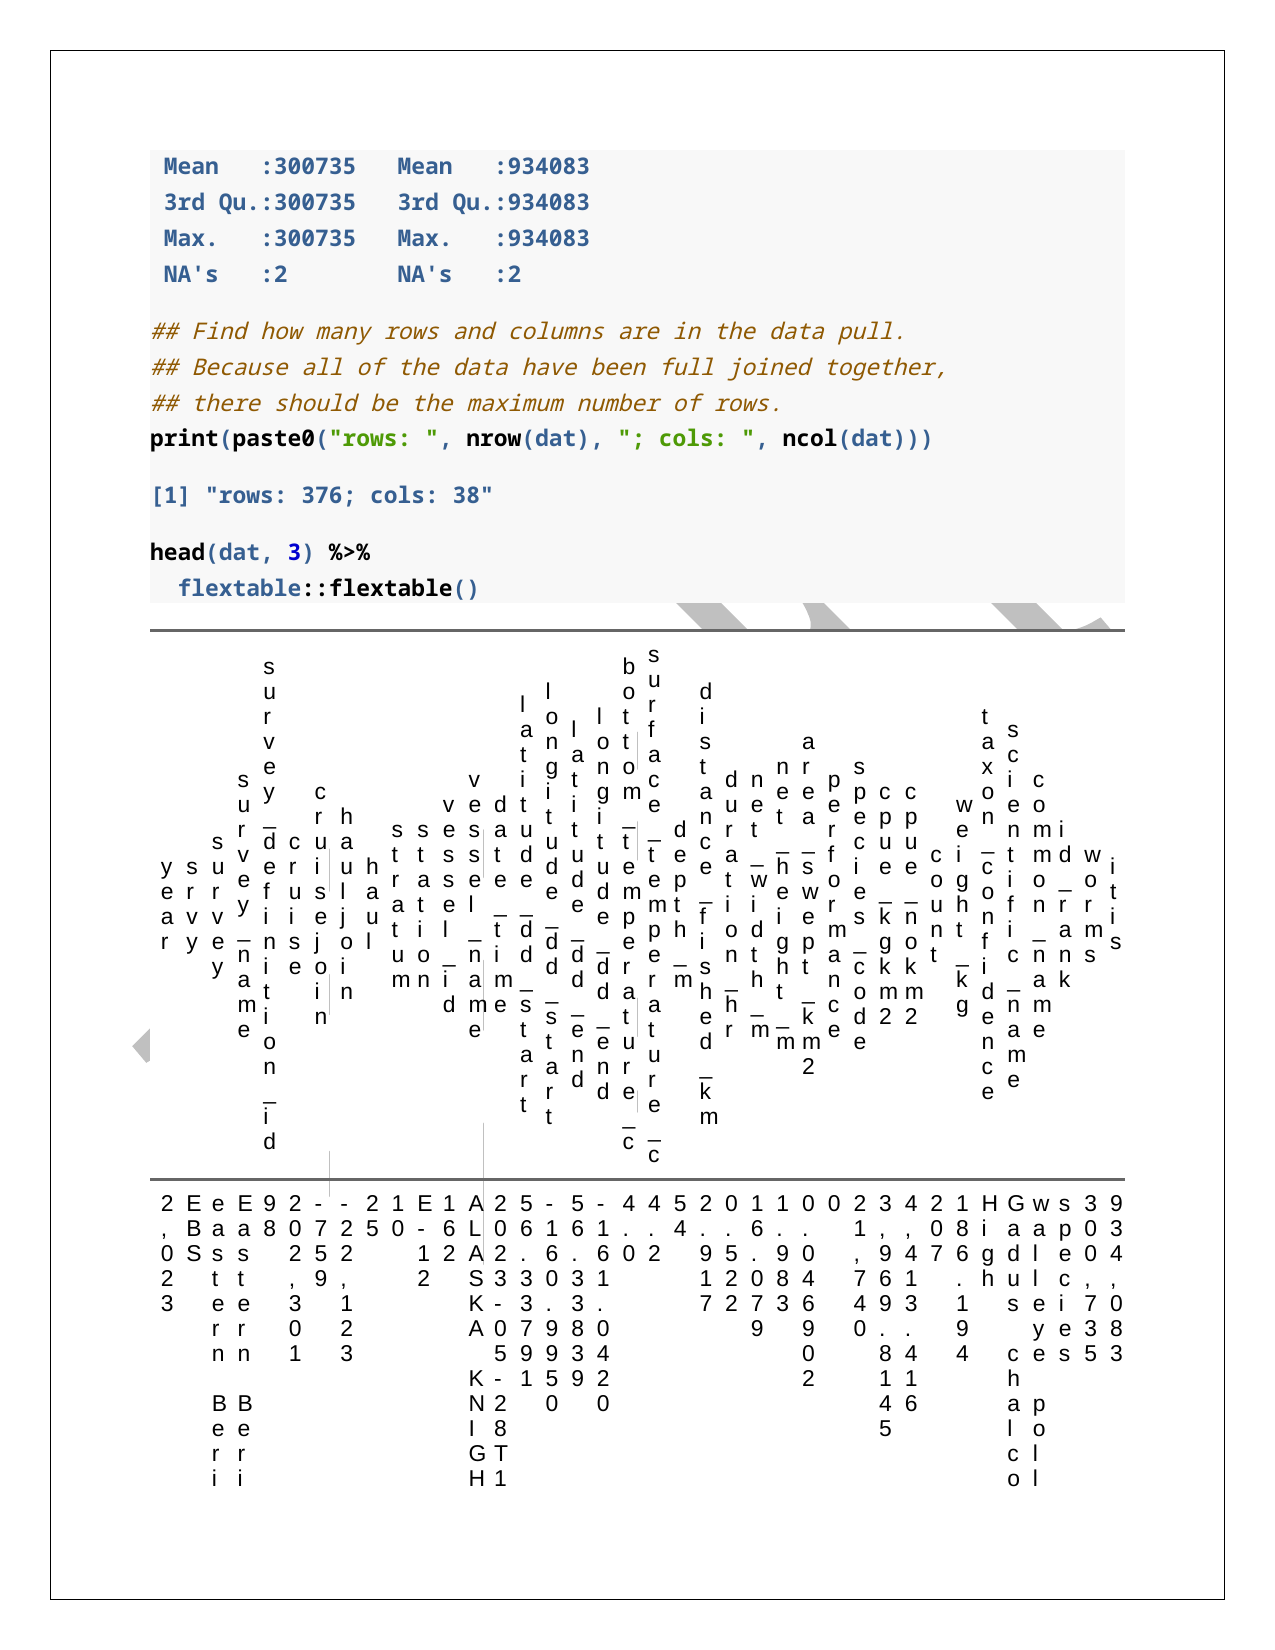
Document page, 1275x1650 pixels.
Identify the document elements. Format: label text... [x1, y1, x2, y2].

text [150, 150, 1125, 289]
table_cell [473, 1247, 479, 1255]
text [1] "rows: 376; cols: 38" [150, 479, 1125, 510]
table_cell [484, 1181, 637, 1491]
text head(dat, 3) %>% flextable::flextable() [150, 536, 1125, 603]
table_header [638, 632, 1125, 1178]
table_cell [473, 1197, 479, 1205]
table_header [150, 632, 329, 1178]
text ## Find how many rows and columns are in the data pull. ## Because all of the data have been full joined together, ## there should be the maximum number of rows. print(paste0("rows: ", nrow(dat), "; cols: ", ncol(dat))) [150, 314, 1125, 454]
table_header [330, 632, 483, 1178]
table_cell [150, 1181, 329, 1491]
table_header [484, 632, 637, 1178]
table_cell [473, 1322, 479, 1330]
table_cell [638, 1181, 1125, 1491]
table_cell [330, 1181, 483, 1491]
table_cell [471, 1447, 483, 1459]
